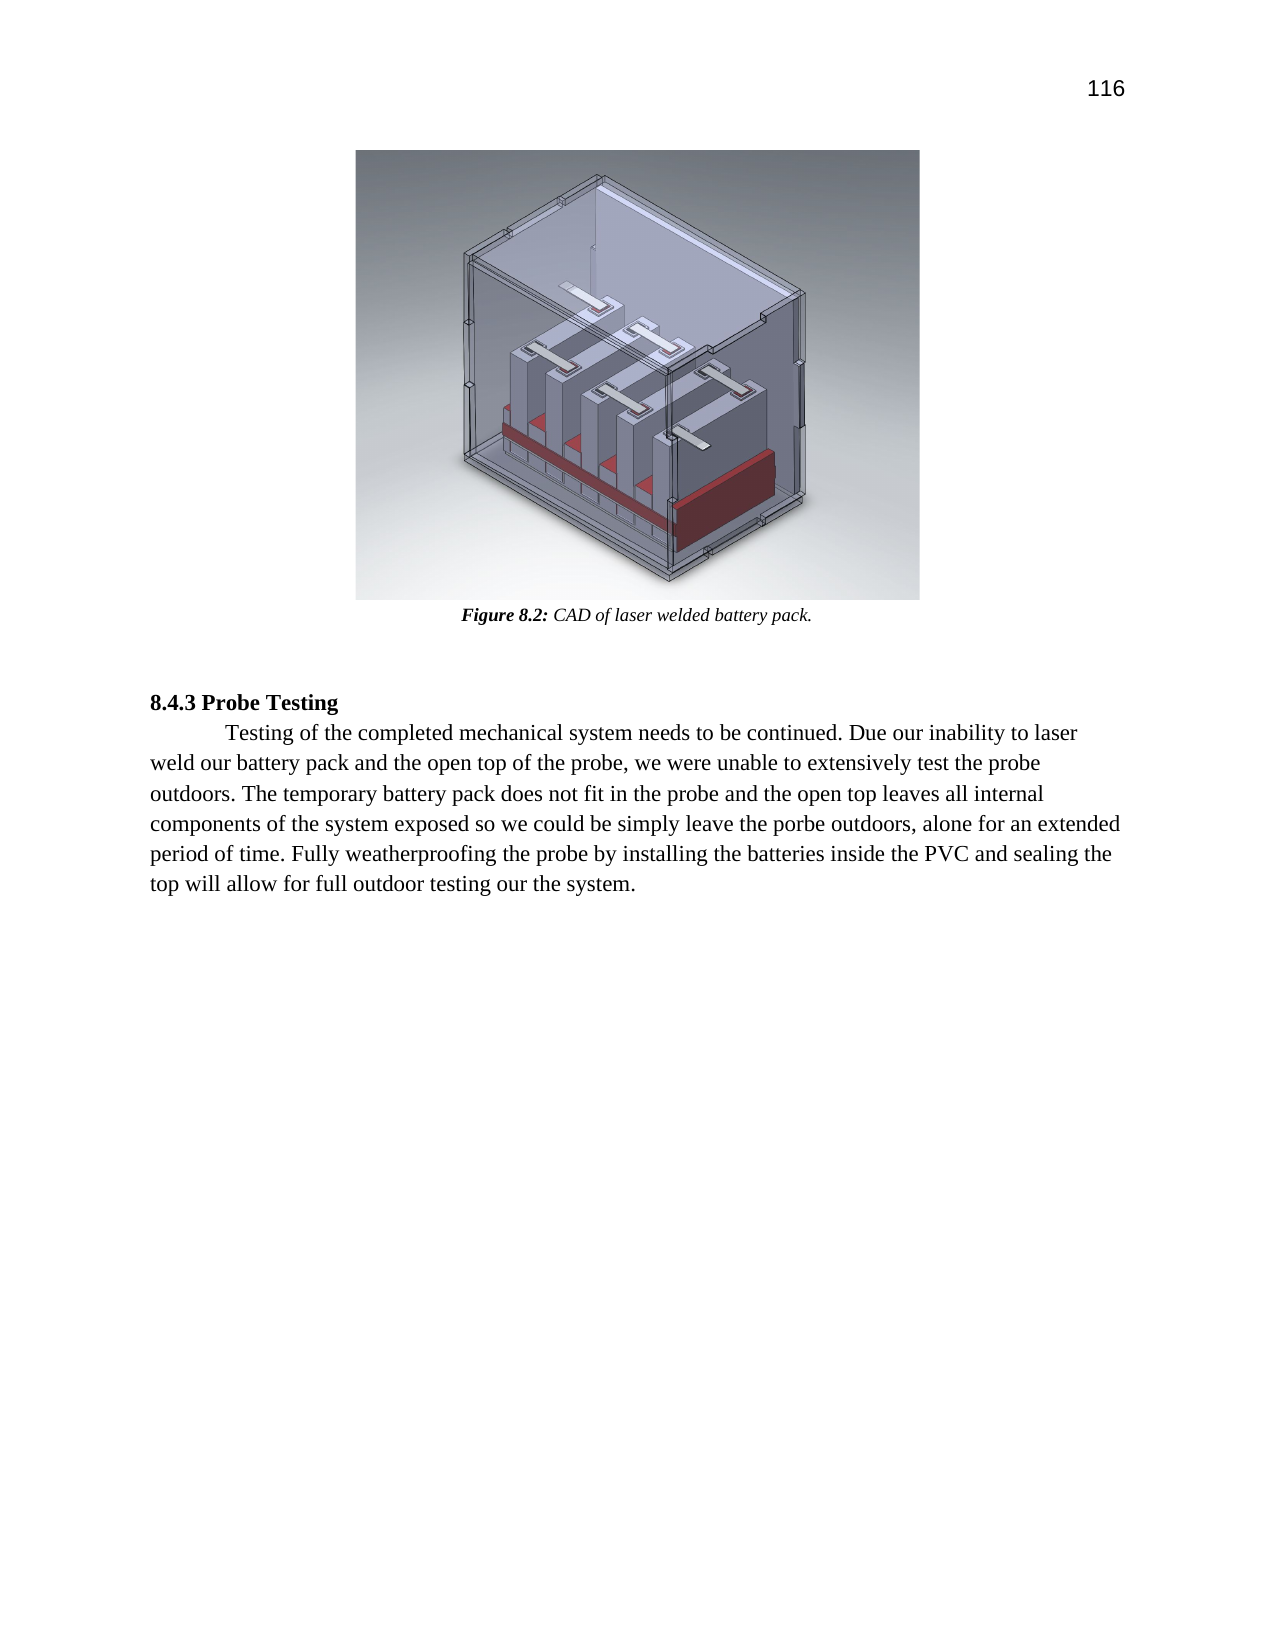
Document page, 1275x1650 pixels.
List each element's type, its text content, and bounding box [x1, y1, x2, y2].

text Testing of the completed mechanical system needs to be continued. Due our inability to laser weld our battery pack and the open top of the probe, we were unable to extensively test the probe outdoors. The temporary battery pack does not fit in the probe and the open top leaves all internal components of the system exposed so we could be simply leave the porbe outdoors, alone for an extended period of time. Fully weatherproofing the probe by installing the batteries inside the PVC and sealing the top will allow for full outdoor testing our the system. [150, 719, 1125, 897]
picture [355, 150, 920, 600]
text Figure 8.2: CAD of laser welded battery pack. [150, 604, 1125, 625]
subtitle 8.4.3 Probe Testing [150, 689, 1125, 715]
